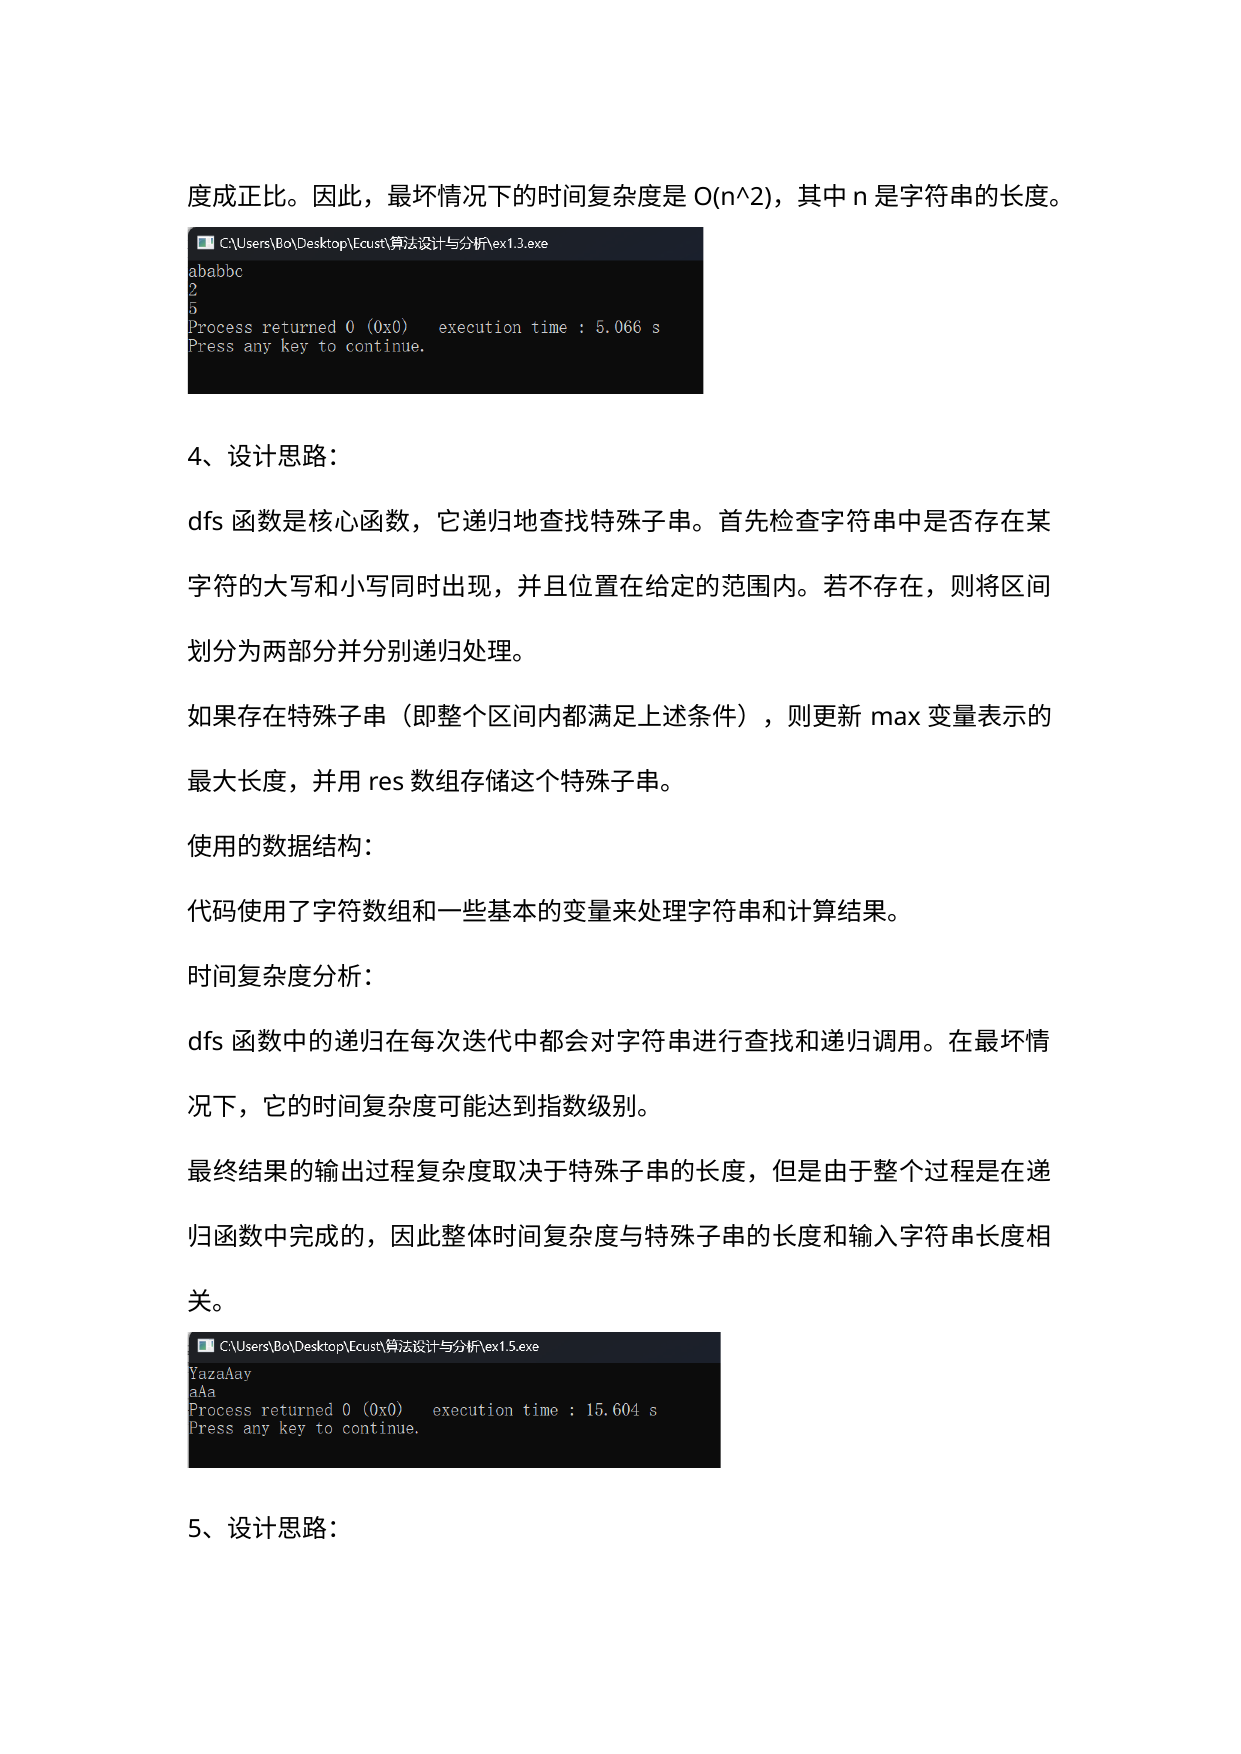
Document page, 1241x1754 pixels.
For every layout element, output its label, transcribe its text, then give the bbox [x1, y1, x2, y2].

picture [187, 227, 704, 394]
text 使用的数据结构： [187, 812, 1053, 877]
text 如果存在特殊子串（即整个区间内都满足上述条件），则更新 max 变量表示的最大长度，并用 res 数组存储这个特殊子串。 [187, 682, 1053, 812]
text 代码使用了字符数组和一些基本的变量来处理字符串和计算结果。 [187, 877, 1053, 942]
text 5、设计思路： [187, 1494, 1053, 1559]
picture [187, 1332, 721, 1468]
text dfs 函数是核心函数，它递归地查找特殊子串。首先检查字符串中是否存在某字符的大写和小写同时出现，并且位置在给定的范围内。若不存在，则将区间划分为两部分并分别递归处理。 [187, 487, 1053, 682]
text 4、设计思路： [187, 422, 1053, 487]
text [187, 162, 1053, 227]
text dfs 函数中的递归在每次迭代中都会对字符串进行查找和递归调用。在最坏情况下，它的时间复杂度可能达到指数级别。 [187, 1007, 1053, 1137]
text 最终结果的输出过程复杂度取决于特殊子串的长度，但是由于整个过程是在递归函数中完成的，因此整体时间复杂度与特殊子串的长度和输入字符串长度相关。 [187, 1137, 1053, 1332]
text 时间复杂度分析： [187, 942, 1053, 1007]
